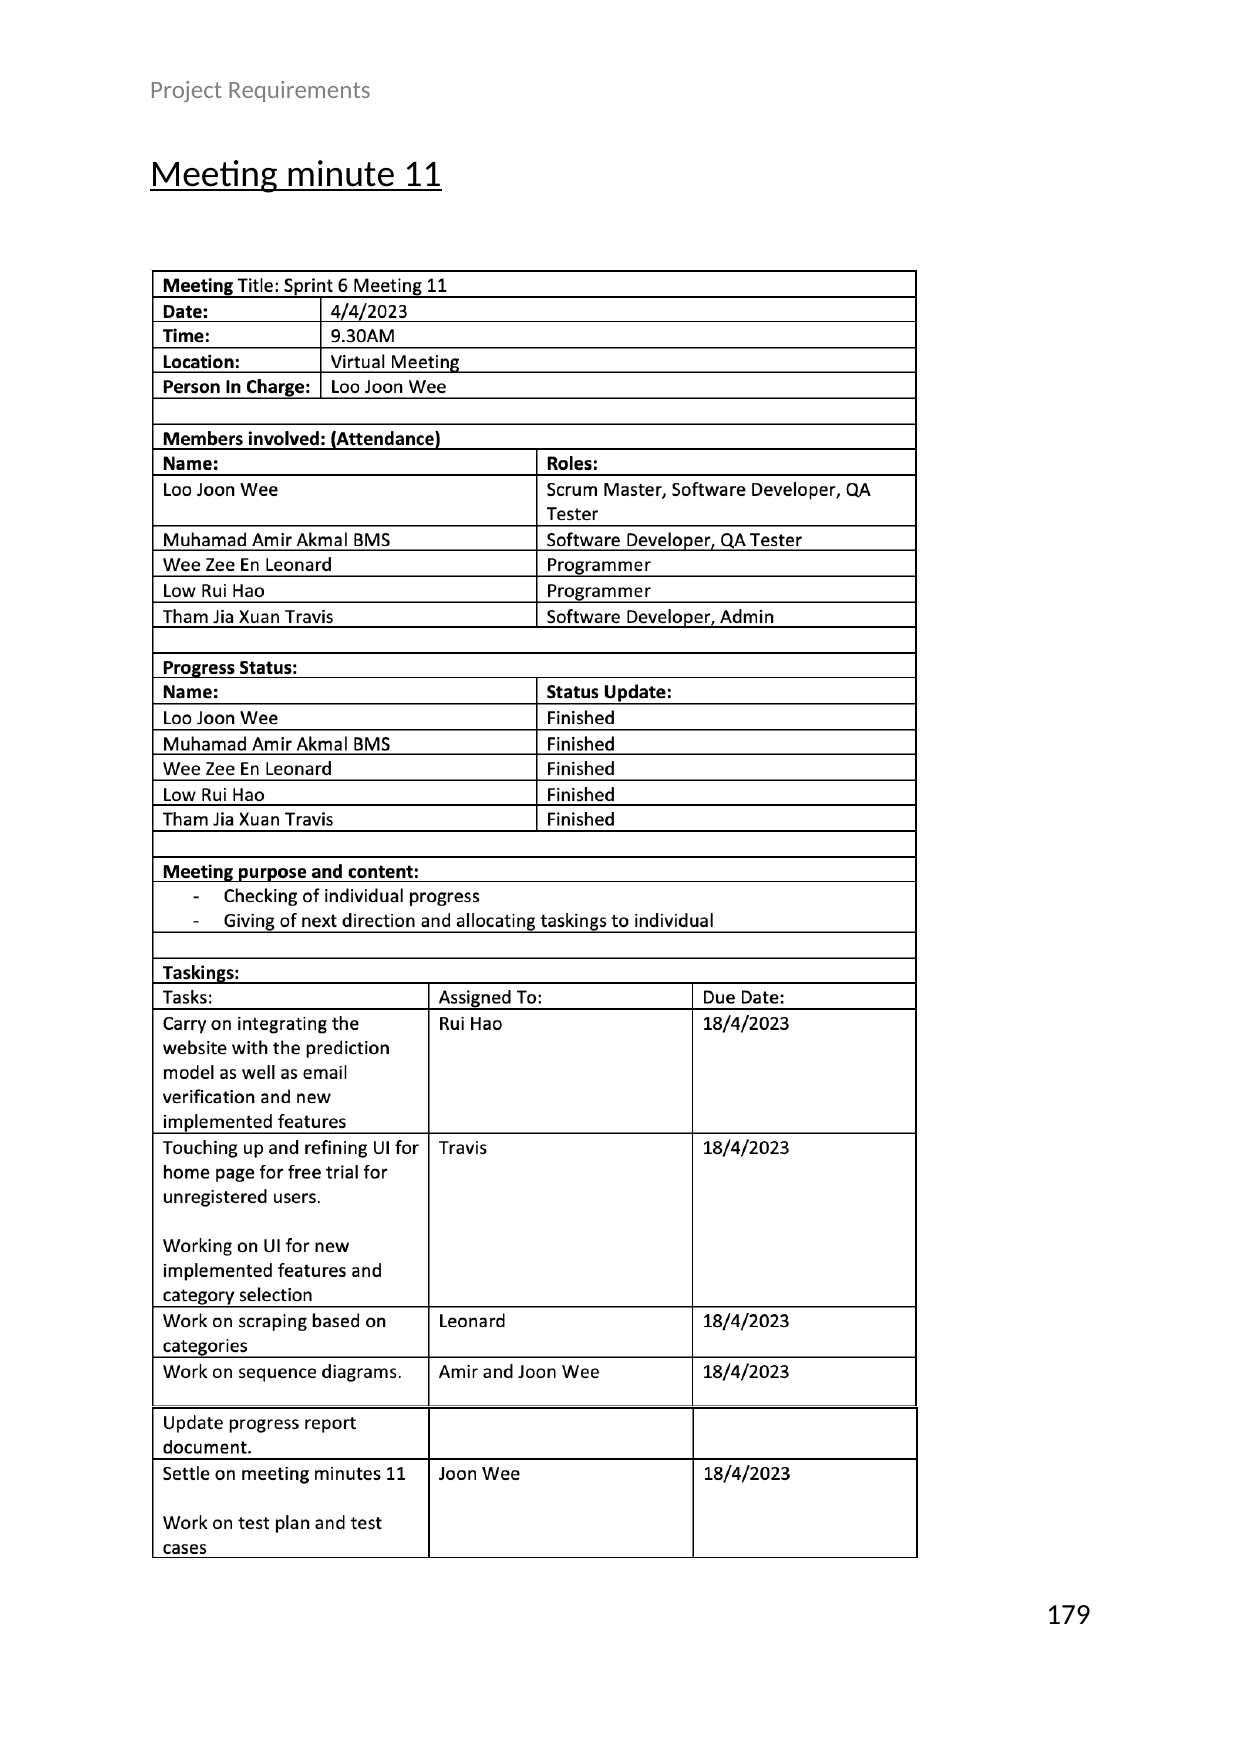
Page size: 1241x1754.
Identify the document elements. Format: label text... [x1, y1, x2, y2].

picture [150, 269, 918, 1406]
picture [150, 1407, 919, 1558]
subtitle Meeting minute 11 [150, 150, 1090, 196]
